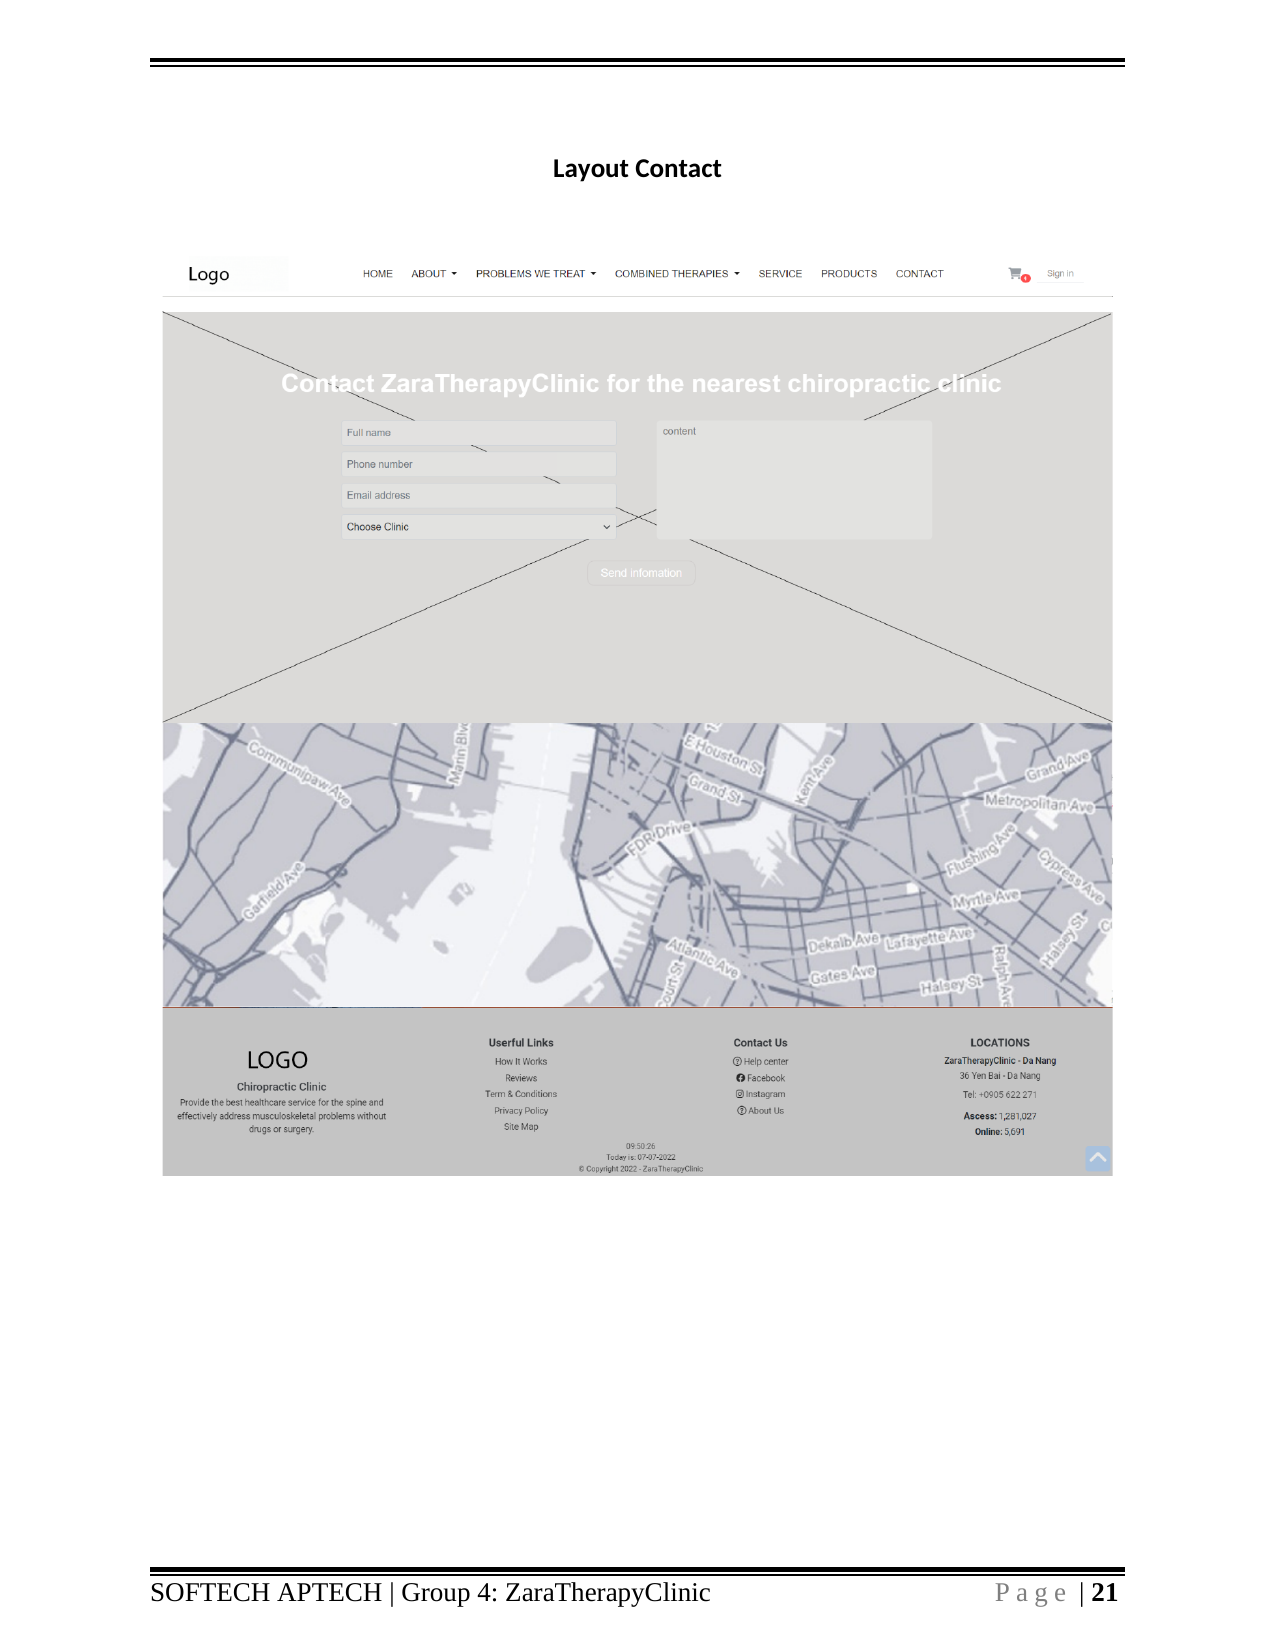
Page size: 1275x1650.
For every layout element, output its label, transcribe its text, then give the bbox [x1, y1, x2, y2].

picture [162, 255, 1113, 1176]
text Layout Contact [150, 151, 1125, 184]
